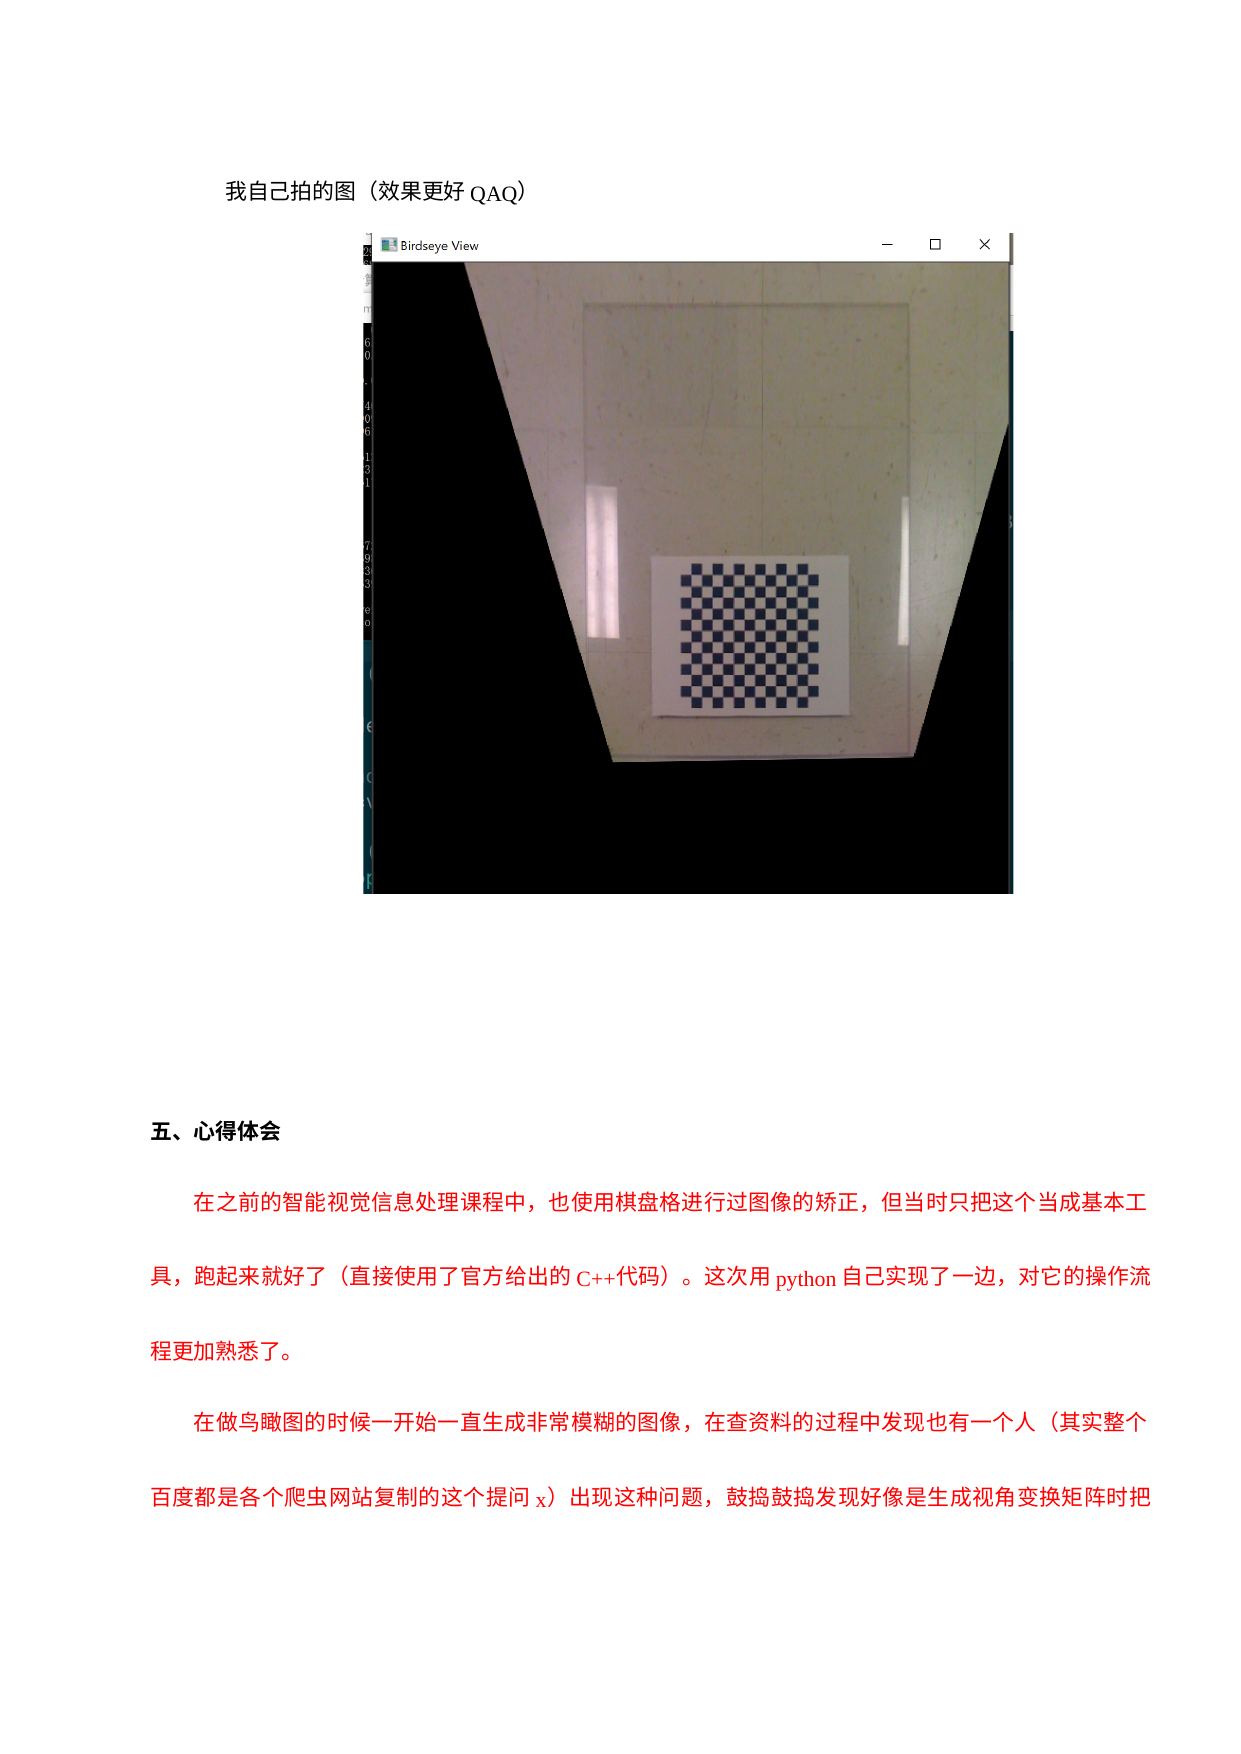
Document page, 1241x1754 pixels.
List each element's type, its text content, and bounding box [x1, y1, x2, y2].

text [150, 1393, 1152, 1533]
text 在之前的智能视觉信息处理课程中，也使用棋盘格进行过图像的矫正，但当时只把这个当成基本工具，跑起来就好了（直接使用了官方给出的C++代码）。这次用python自己实现了一边，对它的操作流程更加熟悉了。 [150, 1173, 1152, 1387]
text 五、心得体会 [150, 1102, 1152, 1167]
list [225, 162, 1152, 227]
picture [363, 233, 1014, 894]
